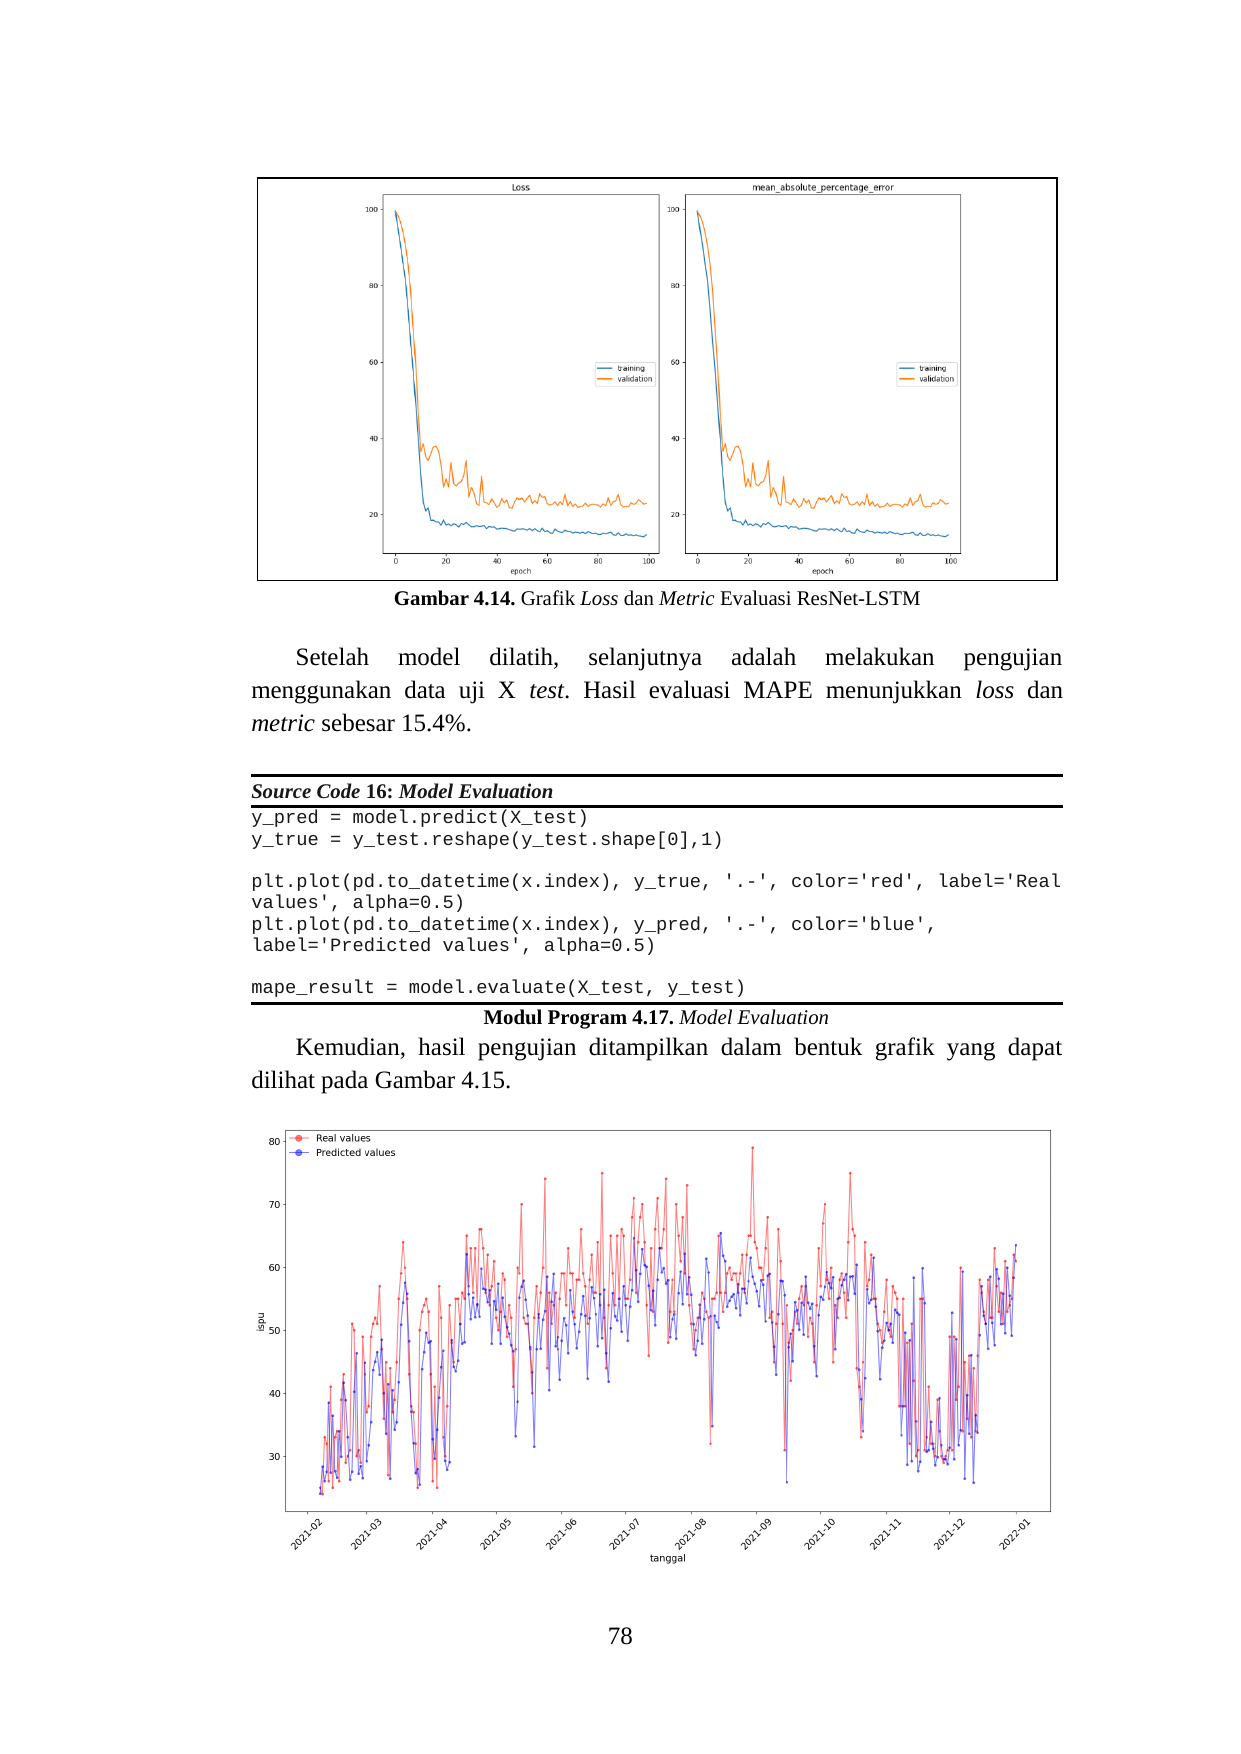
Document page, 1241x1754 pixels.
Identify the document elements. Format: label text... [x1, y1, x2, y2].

text plt.plot(pd.to_datetime(x.index), y_true, '.-', color='red', label='Real values', alpha=0.5) [251, 872, 1063, 914]
text Source Code 16: Model Evaluation [251, 777, 1063, 805]
text y_pred = model.predict(X_test) [251, 808, 1063, 829]
picture [359, 179, 965, 580]
text plt.plot(pd.to_datetime(x.index), y_pred, '.-', color='blue', label='Predicted values', alpha=0.5) [251, 914, 1063, 957]
text y_true = y_test.reshape(y_test.shape[0],1) [251, 829, 1063, 851]
list Setelah model dilatih, selanjutnya adalah melakukan pengujian menggunakan data uji X test. Hasil evaluasi MAPE menunjukkan loss dan metric sebesar 15.4%. [251, 642, 1063, 737]
picture [251, 1126, 1055, 1568]
text Gambar 4.14. Grafik Loss dan Metric Evaluasi ResNet-LSTM [177, 585, 1063, 609]
list Kemudian, hasil pengujian ditampilkan dalam bentuk grafik yang dapat dilihat pada Gambar 4.15. [251, 1032, 1063, 1094]
list Modul Program 4.17. Model Evaluation [251, 1005, 1063, 1029]
text mape_result = model.evaluate(X_test, y_test) [251, 978, 1063, 1002]
